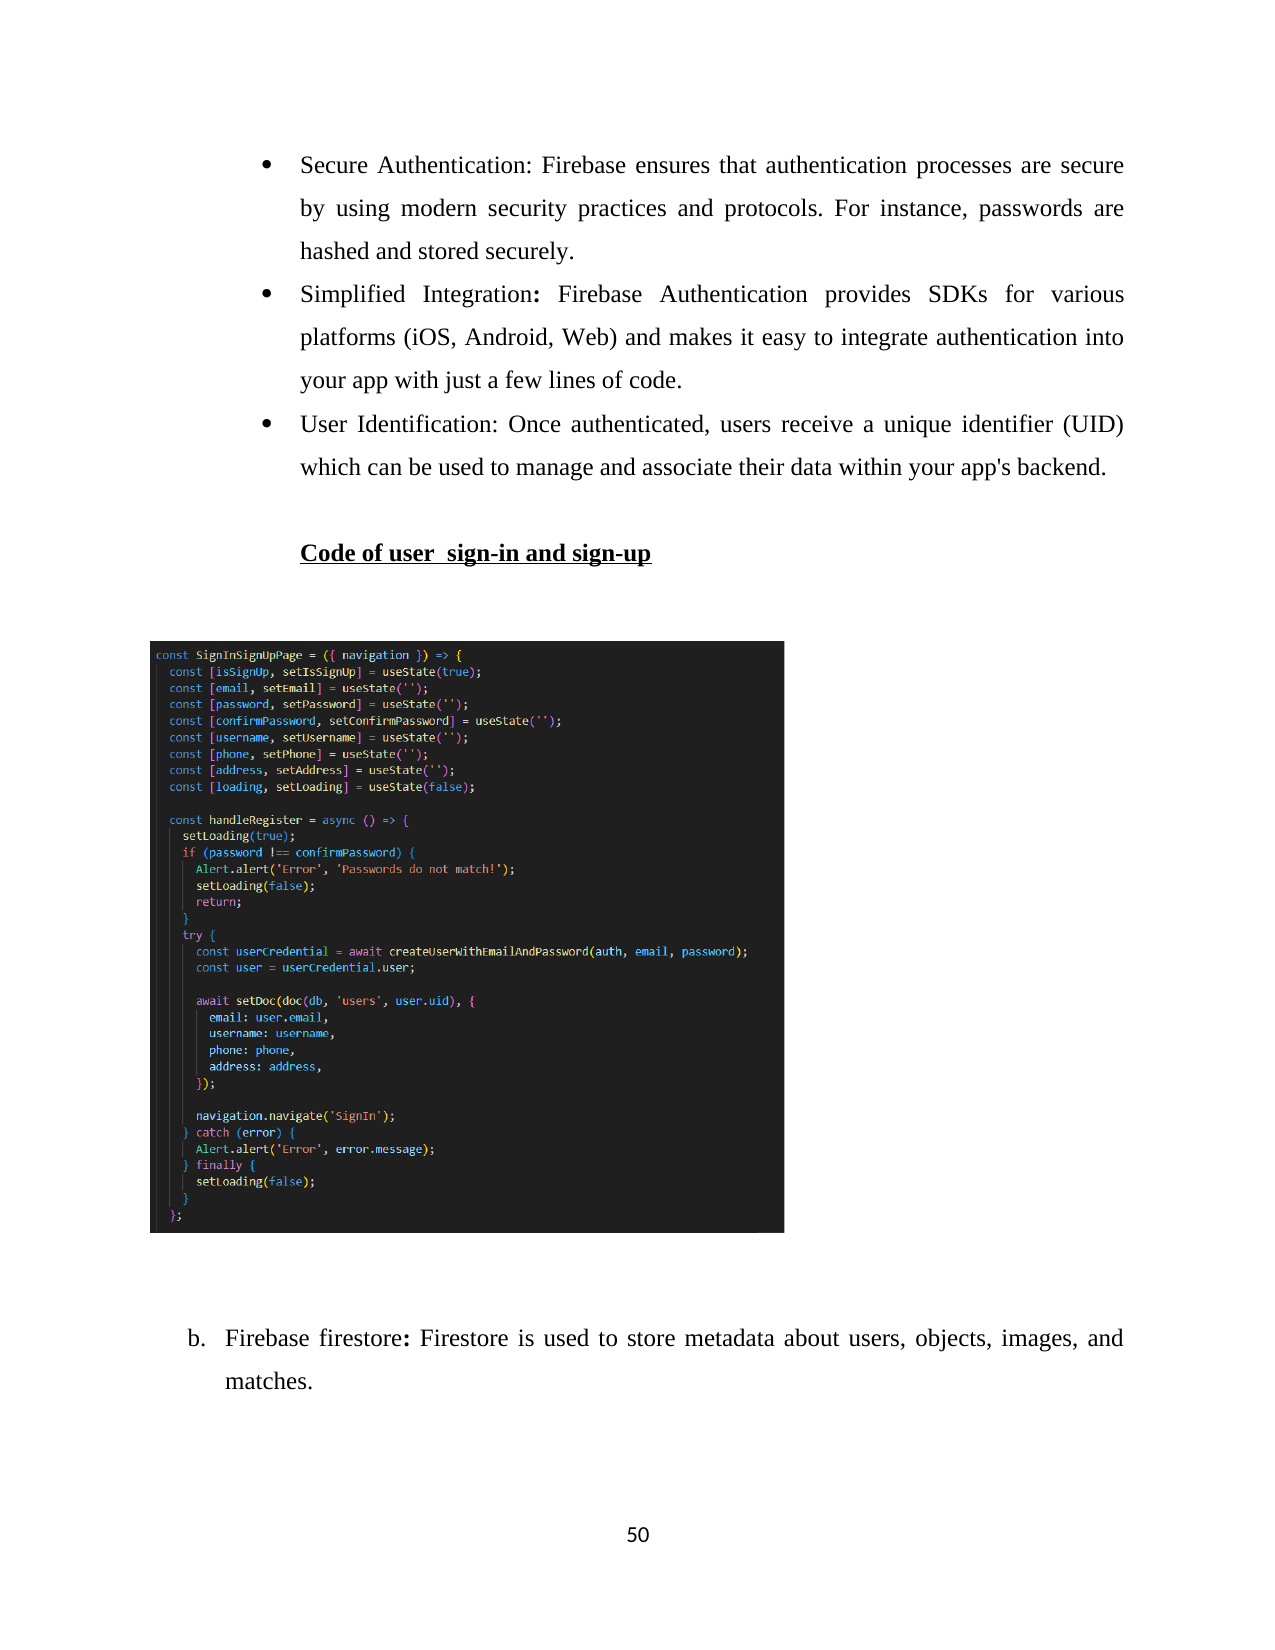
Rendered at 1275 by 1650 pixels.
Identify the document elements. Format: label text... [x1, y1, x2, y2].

list Secure Authentication: Firebase ensures that authentication processes are secure by using modern security practices and protocols. For instance, passwords are hashed and stored securely. [262, 150, 1125, 265]
list Simplified Integration: Firebase Authentication provides SDKs for various platforms (iOS, Android, Web) and makes it easy to integrate authentication into your app with just a few lines of code. [262, 279, 1125, 394]
list Firebase firestore: Firestore is used to store metadata about users, objects, images, and matches. [187, 1323, 1125, 1395]
picture [150, 641, 785, 1233]
list Code of user sign-in and sign-up [300, 538, 1125, 567]
list User Identification: Once authenticated, users receive a unique identifier (UID) which can be used to manage and associate their data within your app's backend. [262, 409, 1125, 481]
